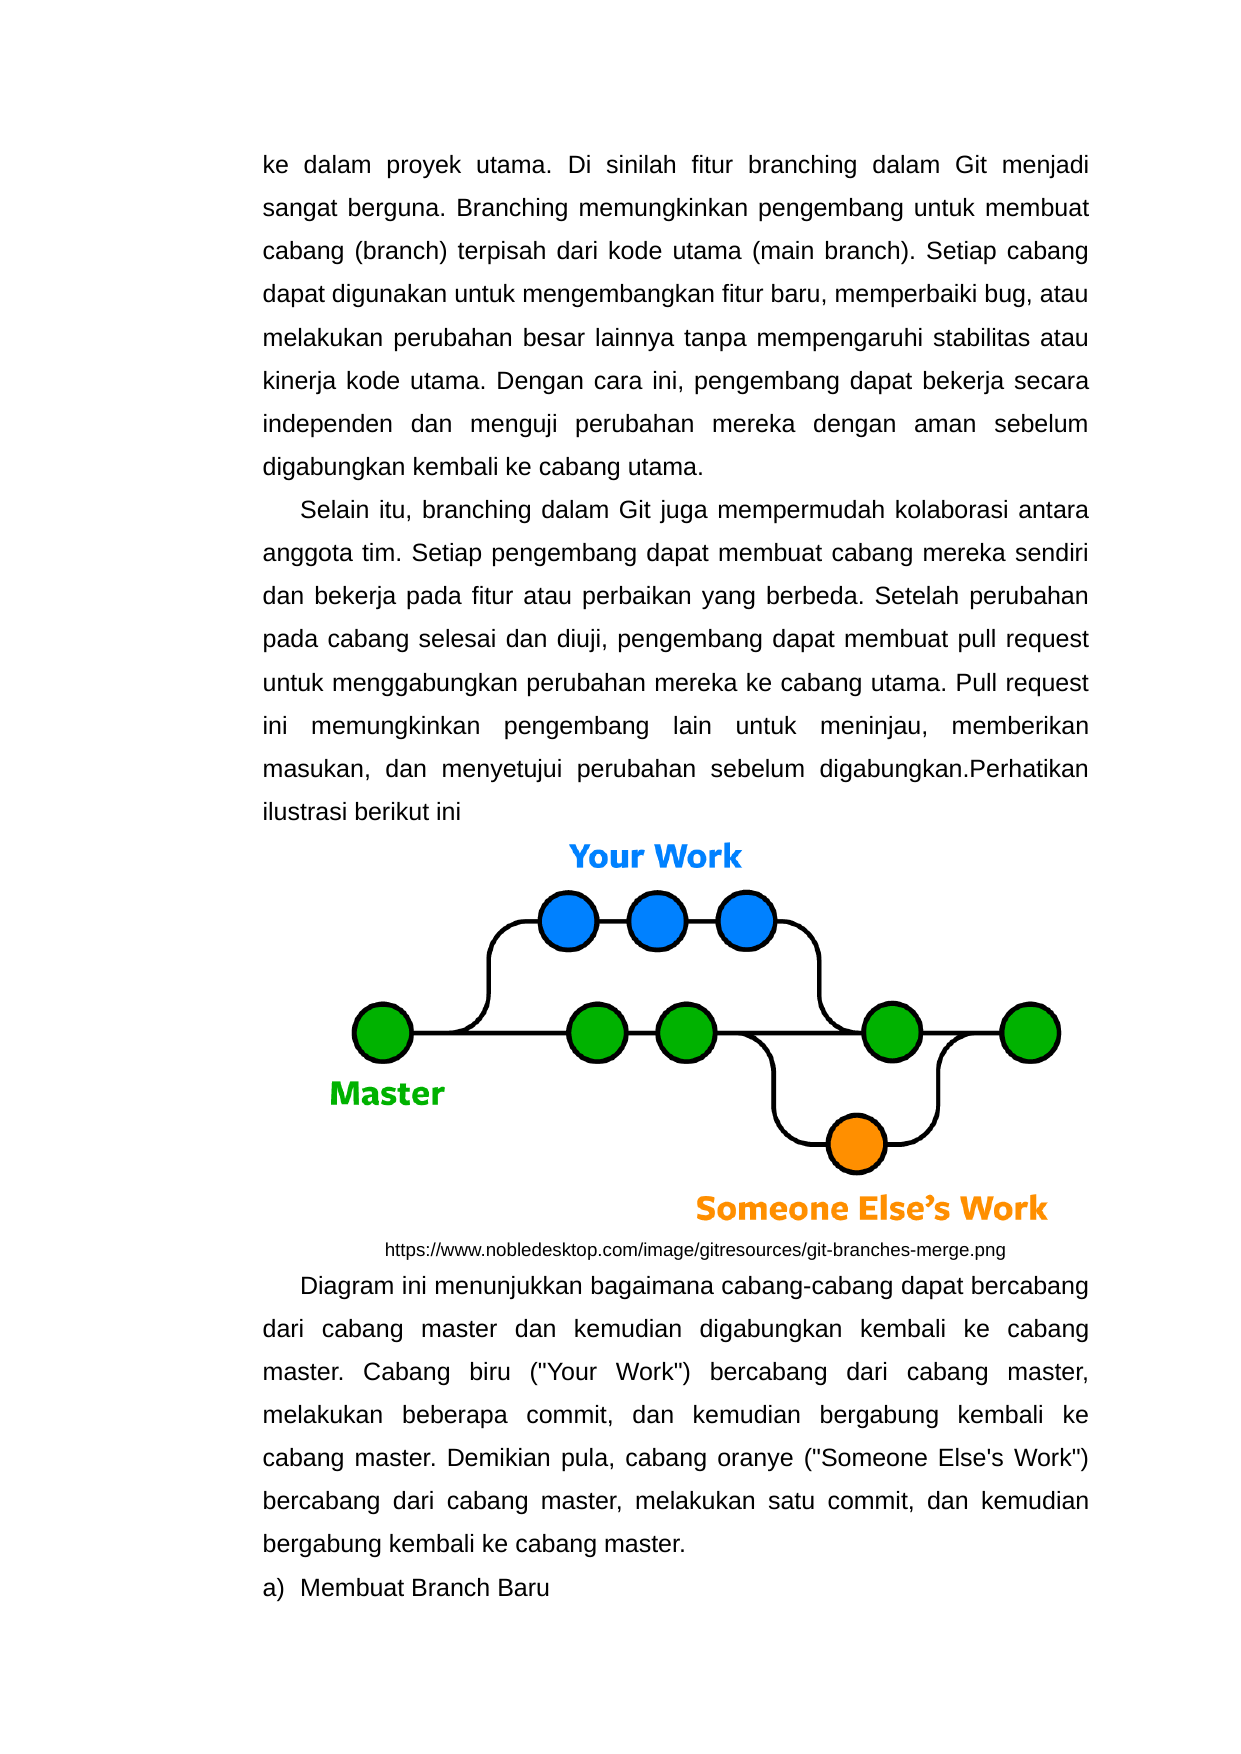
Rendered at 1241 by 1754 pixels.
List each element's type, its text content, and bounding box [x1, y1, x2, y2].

list https://www.nobledesktop.com/image/gitresources/git-branches-merge.png [262, 1238, 1090, 1260]
list Selain itu, branching dalam Git juga mempermudah kolaborasi antara anggota tim. Setiap pengembang dapat membuat cabang mereka sendiri dan bekerja pada fitur atau perbaikan yang berbeda. Setelah perubahan pada cabang selesai dan diuji, pengembang dapat membuat pull request untuk menggabungkan perubahan mereka ke cabang utama. Pull request ini memungkinkan pengembang lain untuk meninjau, memberikan masukan, dan menyetujui perubahan sebelum digabungkan.Perhatikan ilustrasi berikut ini [262, 495, 1090, 826]
list Membuat Branch Baru [262, 1572, 1090, 1601]
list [262, 150, 1090, 481]
picture [320, 840, 1071, 1225]
list Diagram ini menunjukkan bagaimana cabang-cabang dapat bercabang dari cabang master dan kemudian digabungkan kembali ke cabang master. Cabang biru ("Your Work") bercabang dari cabang master, melakukan beberapa commit, dan kemudian bergabung kembali ke cabang master. Demikian pula, cabang oranye ("Someone Else's Work") bercabang dari cabang master, melakukan satu commit, dan kemudian bergabung kembali ke cabang master. [262, 1271, 1090, 1558]
